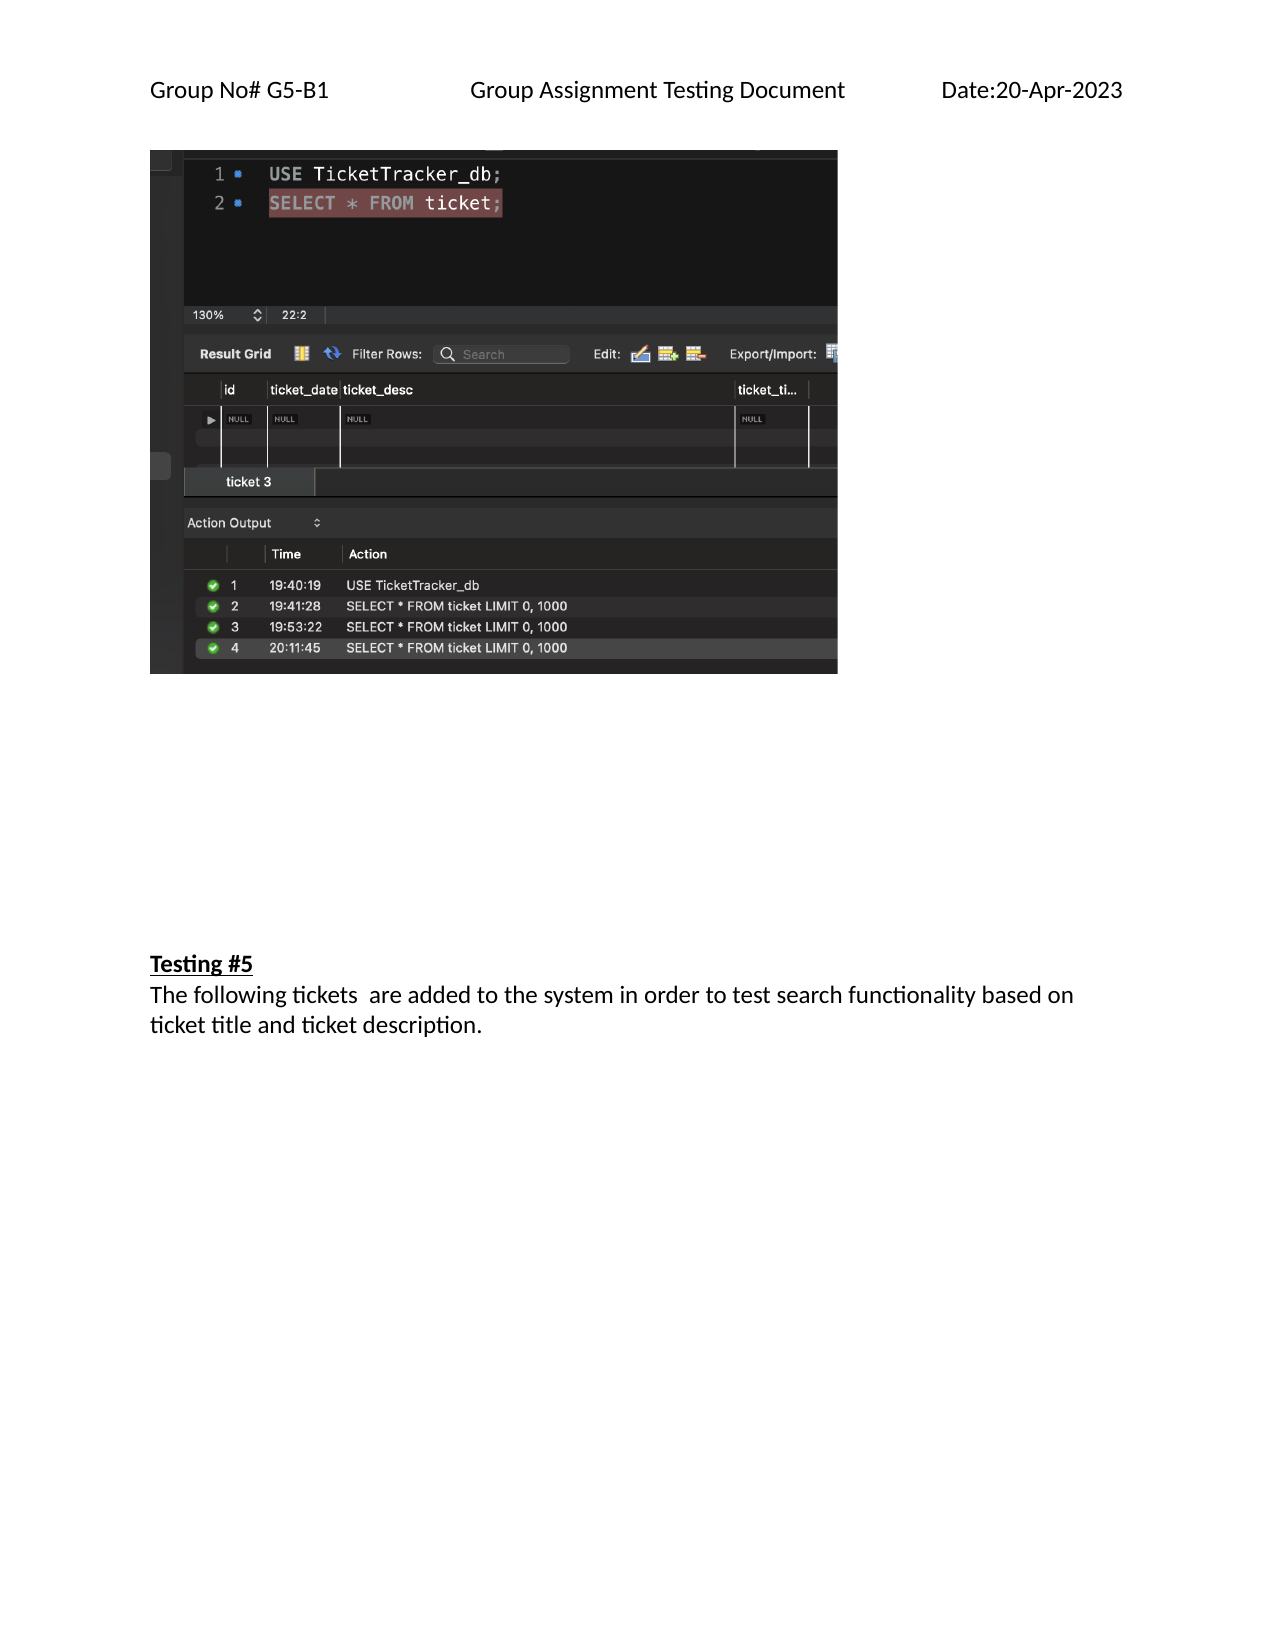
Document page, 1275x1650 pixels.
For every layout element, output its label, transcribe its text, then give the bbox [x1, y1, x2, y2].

picture [150, 150, 838, 674]
text The following tickets are added to the system in order to test search functionality based on ticket title and ticket description. [150, 979, 1125, 1040]
text Testing #5 [150, 948, 1125, 979]
